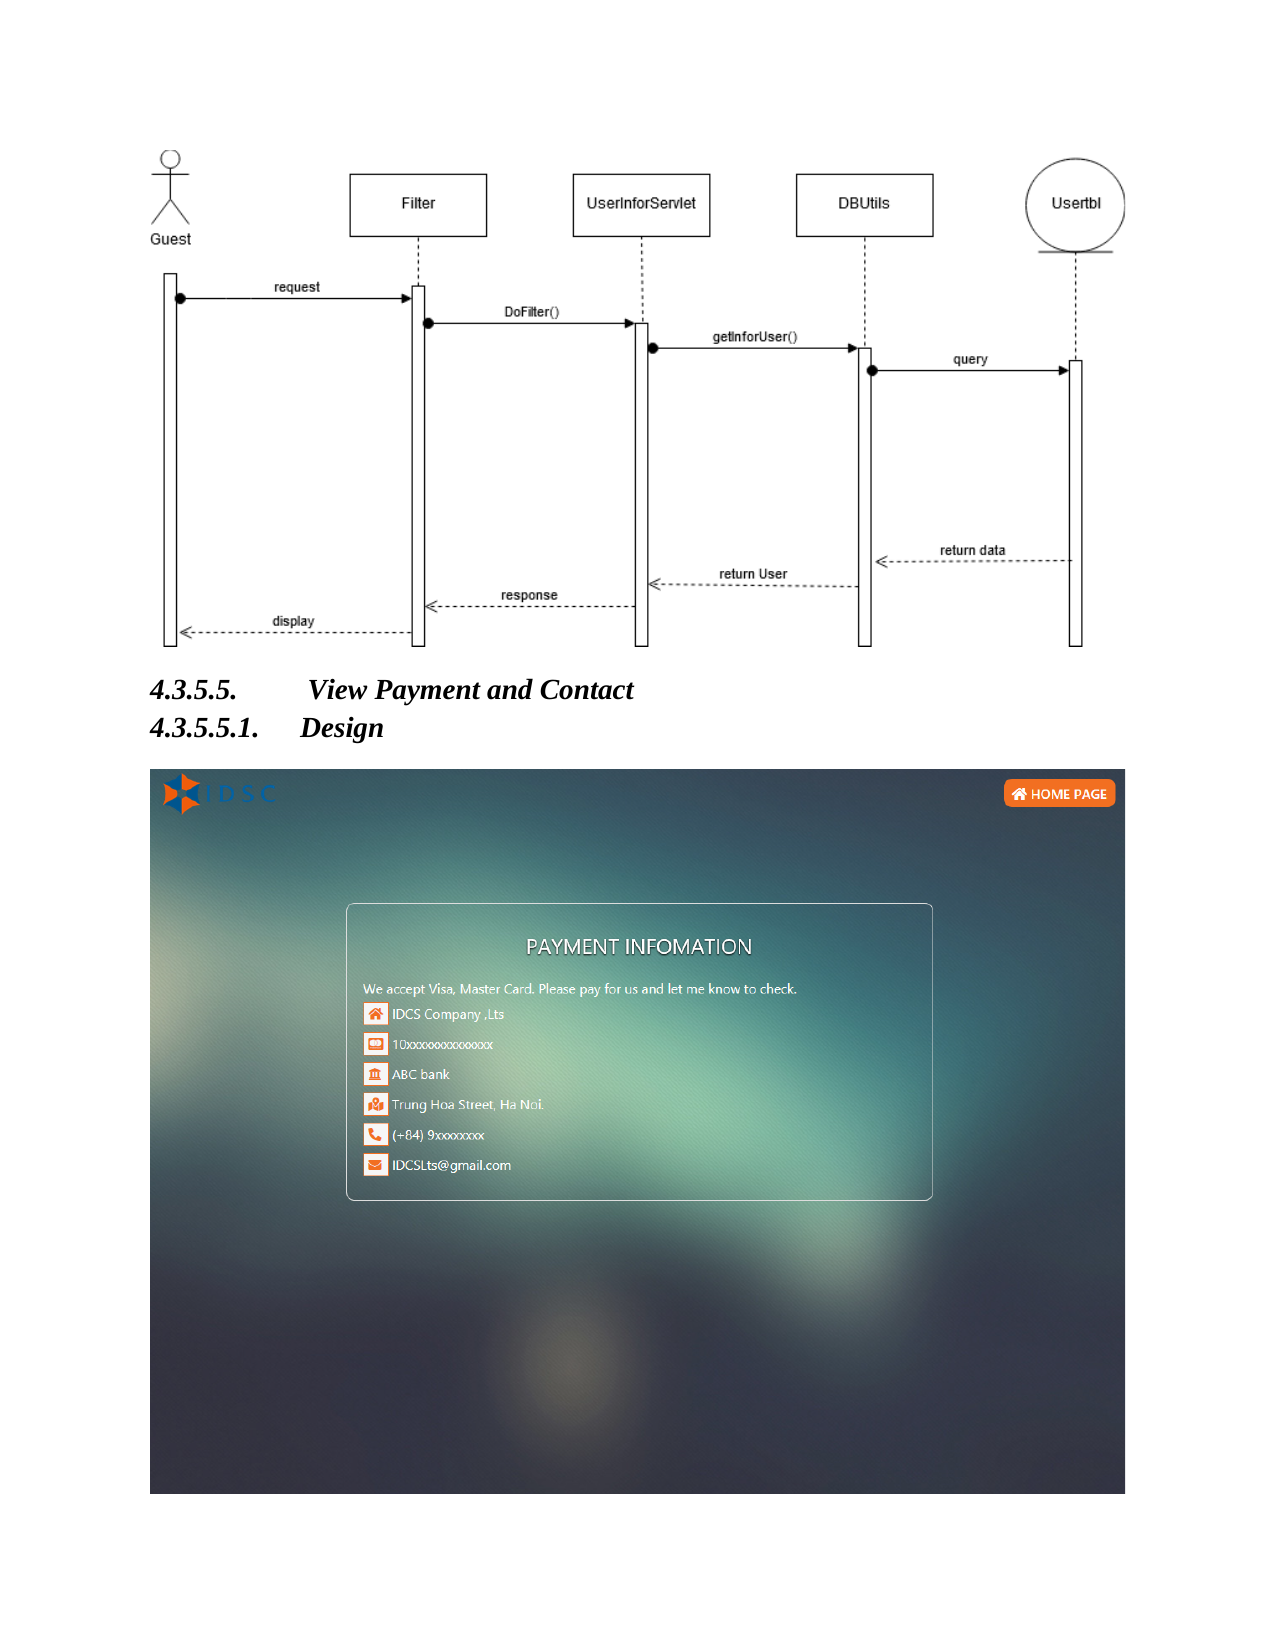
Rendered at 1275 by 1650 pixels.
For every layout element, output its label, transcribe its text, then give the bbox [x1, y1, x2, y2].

list View Payment and Contact [150, 672, 1125, 705]
list Design [150, 710, 1125, 744]
picture [150, 769, 1125, 1494]
picture [150, 150, 1125, 647]
